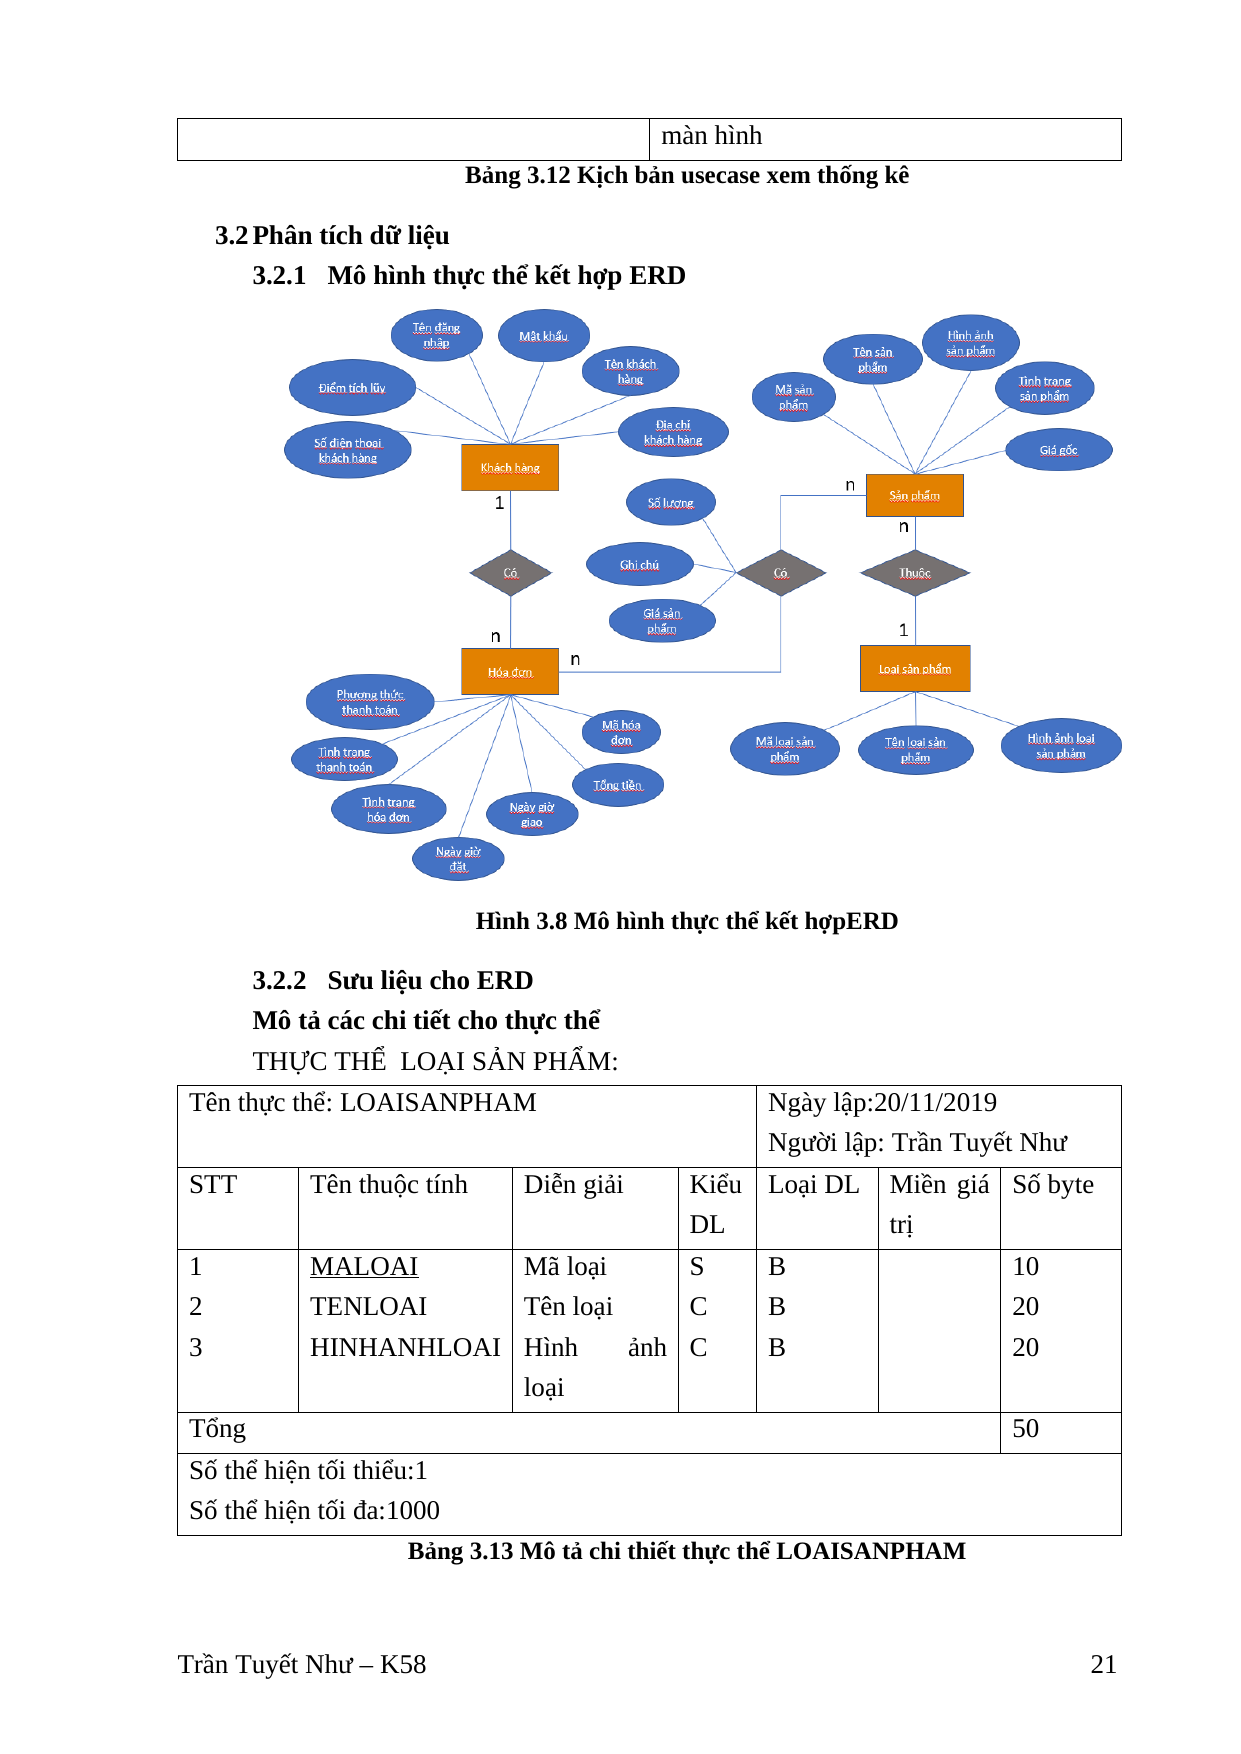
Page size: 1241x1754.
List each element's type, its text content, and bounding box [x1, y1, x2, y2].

table_cell Số thể hiện tối thiểu:1 Số thể hiện tối đa:1000 [178, 1454, 1121, 1535]
table_cell Kiểu DL [679, 1168, 756, 1249]
text THỰC THỂ LOẠI SẢN PHẨM: [177, 1045, 1122, 1076]
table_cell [650, 119, 1121, 159]
table_cell STT [178, 1168, 298, 1249]
subtitle Phân tích dữ liệu [215, 219, 1122, 250]
picture [252, 299, 1149, 897]
table_cell S C C [679, 1250, 756, 1412]
table_cell 50 [1001, 1413, 1121, 1453]
table_cell MALOAI TENLOAI HINHANHLOAI [299, 1250, 512, 1412]
table_cell Số byte [1001, 1168, 1121, 1249]
table_cell [879, 1250, 1000, 1412]
table_cell Miền giá trị [879, 1168, 1000, 1249]
table_cell Diễn giải [513, 1168, 678, 1249]
subtitle Sưu liệu cho ERD [252, 964, 1122, 995]
table_cell B B B [757, 1250, 878, 1412]
table_cell Tên thuộc tính [299, 1168, 512, 1249]
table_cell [178, 119, 649, 159]
table_header Tên thực thể: LOAISANPHAM [178, 1086, 756, 1167]
text Bảng 3.13 Mô tả chi thiết thực thể LOAISANPHAM [177, 1536, 1122, 1565]
text Bảng 3.12 Kịch bản usecase xem thống kê [177, 161, 1122, 189]
table_cell Mã loại Tên loại Hình ảnh loại [513, 1250, 678, 1412]
table_header Ngày lập:20/11/2019 Người lập: Trần Tuyết Như [757, 1086, 1121, 1167]
table_cell Loại DL [757, 1168, 878, 1249]
text Mô tả các chi tiết cho thực thể [177, 1004, 1122, 1035]
table_cell 1 2 3 [178, 1250, 298, 1412]
table_cell 10 20 20 [1001, 1250, 1121, 1412]
subtitle Mô hình thực thể kết hợp ERD [252, 259, 1122, 290]
table_cell Tổng [178, 1413, 1000, 1453]
